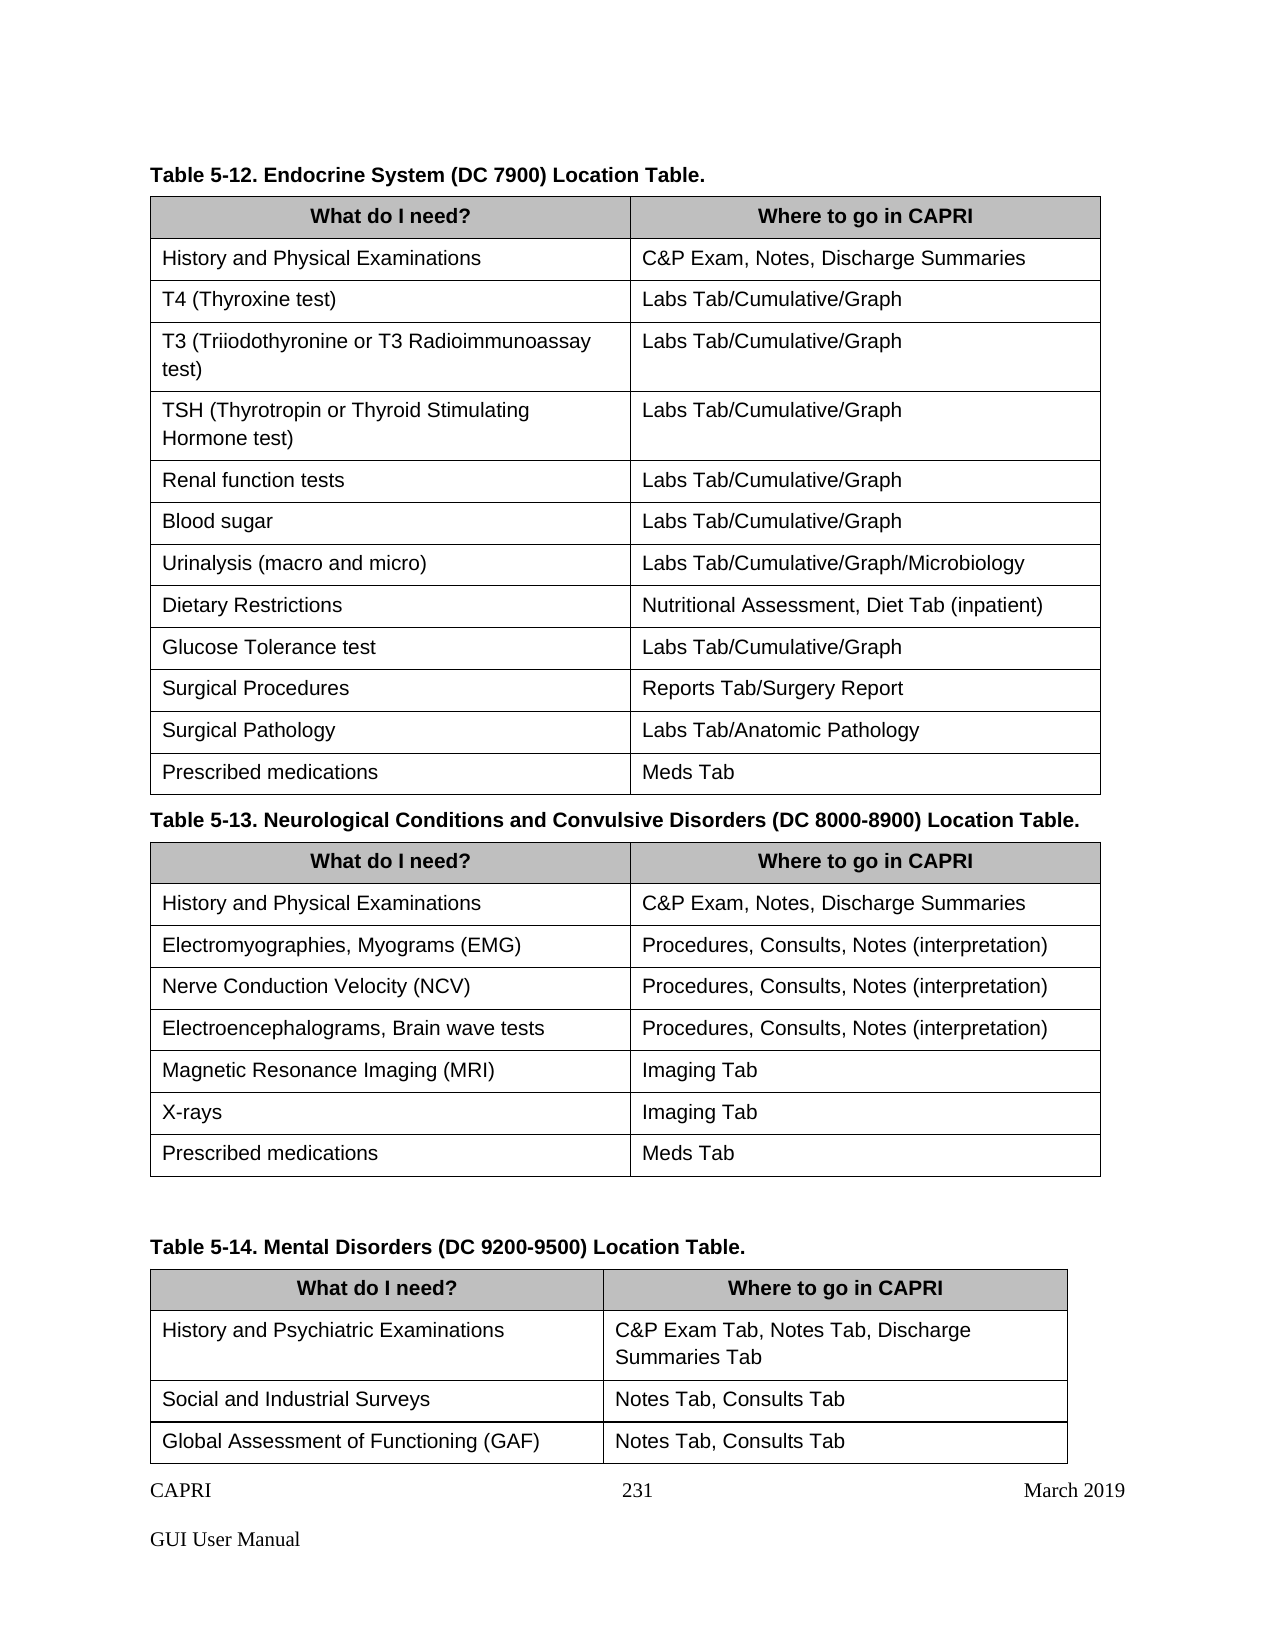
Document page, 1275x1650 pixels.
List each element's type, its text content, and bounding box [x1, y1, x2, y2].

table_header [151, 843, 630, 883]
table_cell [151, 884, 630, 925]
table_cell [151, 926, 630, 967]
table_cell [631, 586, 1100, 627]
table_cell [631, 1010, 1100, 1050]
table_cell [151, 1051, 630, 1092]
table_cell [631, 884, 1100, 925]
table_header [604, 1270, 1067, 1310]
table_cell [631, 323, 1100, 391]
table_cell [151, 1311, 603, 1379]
table_header Where to go in CAPRI [631, 197, 1100, 238]
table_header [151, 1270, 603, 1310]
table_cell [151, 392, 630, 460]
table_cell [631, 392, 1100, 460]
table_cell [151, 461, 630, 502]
table_cell T3 (Triiodothyronine or T3 Radioimmunoassay test) [151, 323, 630, 391]
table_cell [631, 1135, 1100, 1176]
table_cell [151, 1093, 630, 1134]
text Table 5-14. Mental Disorders (DC 9200-9500) Location Table. [150, 1235, 1125, 1259]
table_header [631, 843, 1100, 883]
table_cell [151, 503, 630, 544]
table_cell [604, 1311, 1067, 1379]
text Table 5-12. Endocrine System (DC 7900) Location Table. [150, 162, 1125, 186]
table_cell Labs Tab/Cumulative/Graph [631, 281, 1100, 322]
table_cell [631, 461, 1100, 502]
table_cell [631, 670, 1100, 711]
table_cell History and Physical Examinations [151, 239, 630, 280]
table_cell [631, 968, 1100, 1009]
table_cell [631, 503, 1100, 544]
table_header What do I need? [151, 197, 630, 238]
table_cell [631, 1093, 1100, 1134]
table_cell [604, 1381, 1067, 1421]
text Table 5-13. Neurological Conditions and Convulsive Disorders (DC 8000-8900) Location Table. [150, 808, 1125, 832]
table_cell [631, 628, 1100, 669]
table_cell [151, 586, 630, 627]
table_cell T4 (Thyroxine test) [151, 281, 630, 322]
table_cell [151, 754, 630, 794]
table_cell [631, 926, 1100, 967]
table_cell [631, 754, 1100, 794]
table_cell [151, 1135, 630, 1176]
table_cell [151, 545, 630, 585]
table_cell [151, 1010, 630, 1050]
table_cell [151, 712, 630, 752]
table_cell C&P Exam, Notes, Discharge Summaries [631, 239, 1100, 280]
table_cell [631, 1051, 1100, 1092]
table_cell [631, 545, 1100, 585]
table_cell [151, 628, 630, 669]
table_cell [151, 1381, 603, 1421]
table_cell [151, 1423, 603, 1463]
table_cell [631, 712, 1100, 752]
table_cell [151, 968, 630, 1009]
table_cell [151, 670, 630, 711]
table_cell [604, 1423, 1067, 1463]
